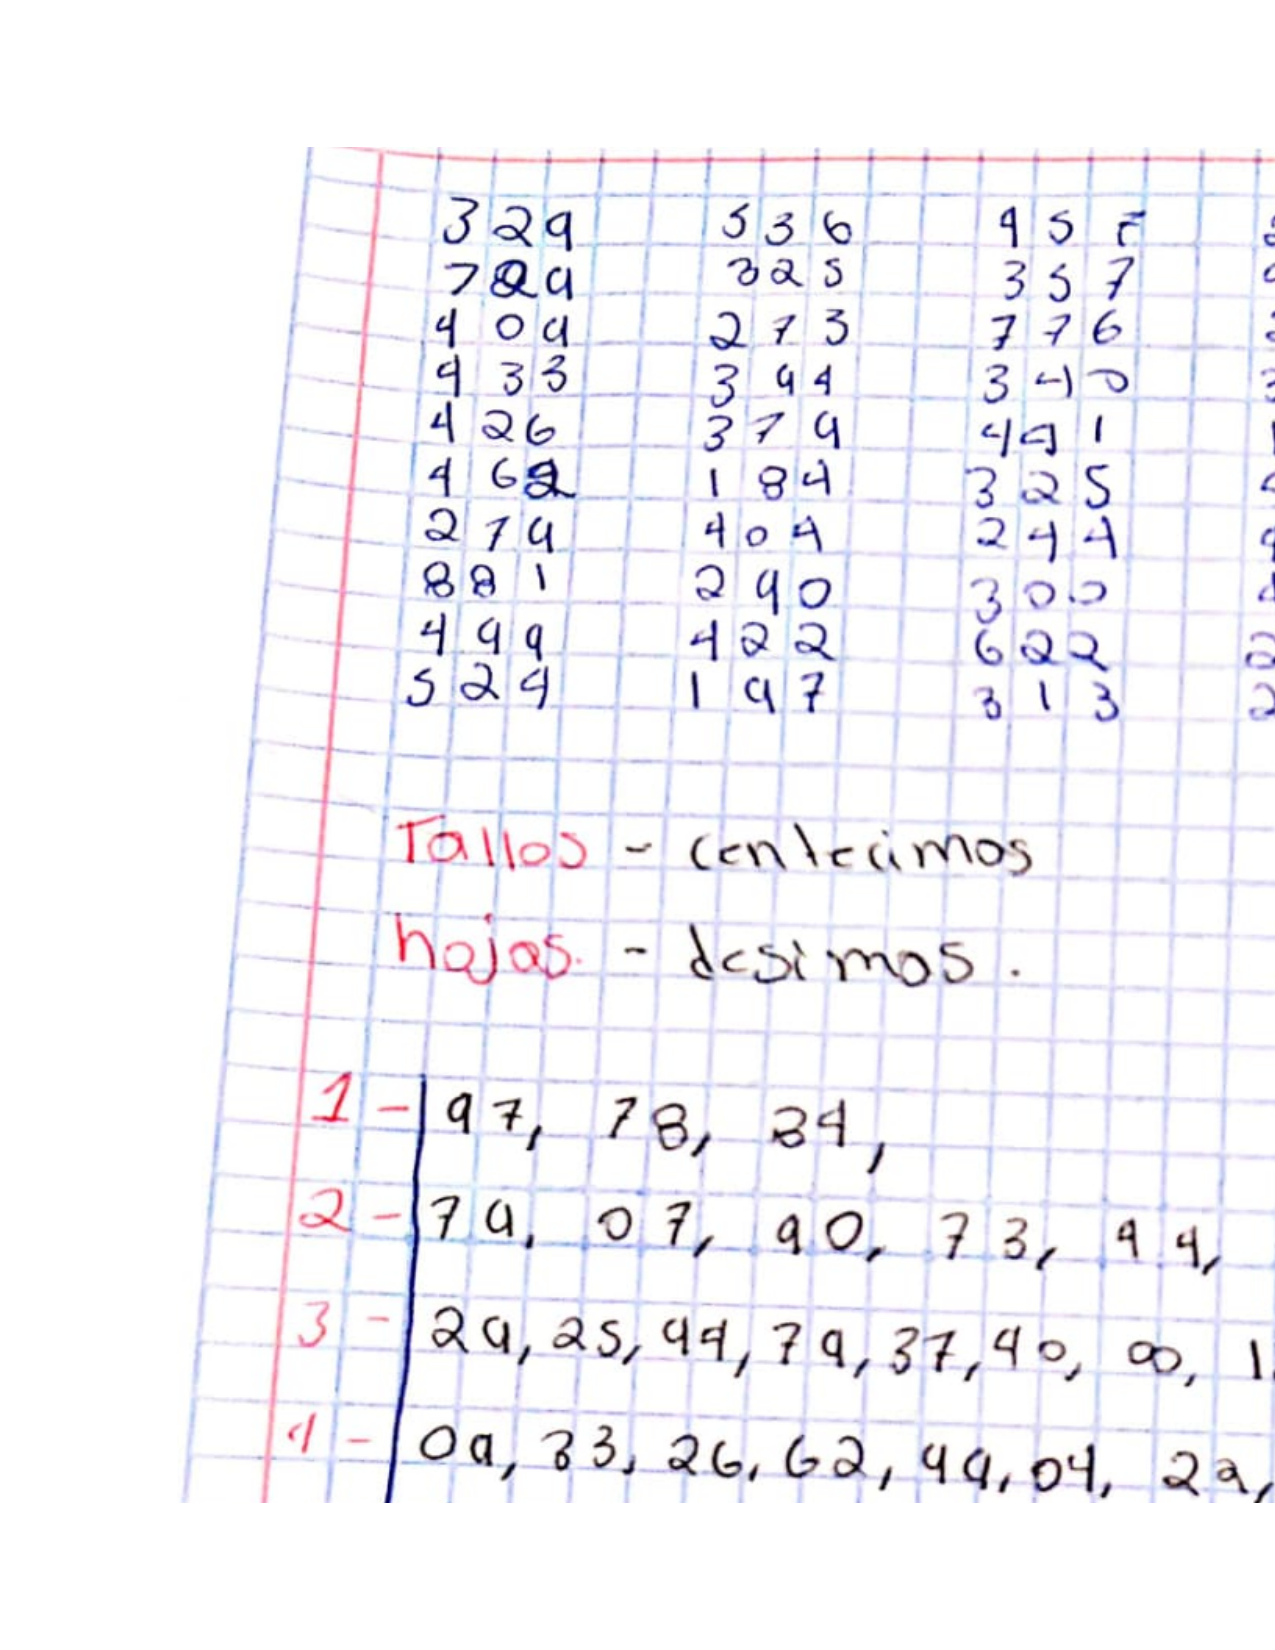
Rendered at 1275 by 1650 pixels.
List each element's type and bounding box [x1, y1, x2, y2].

picture [177, 147, 1275, 1503]
